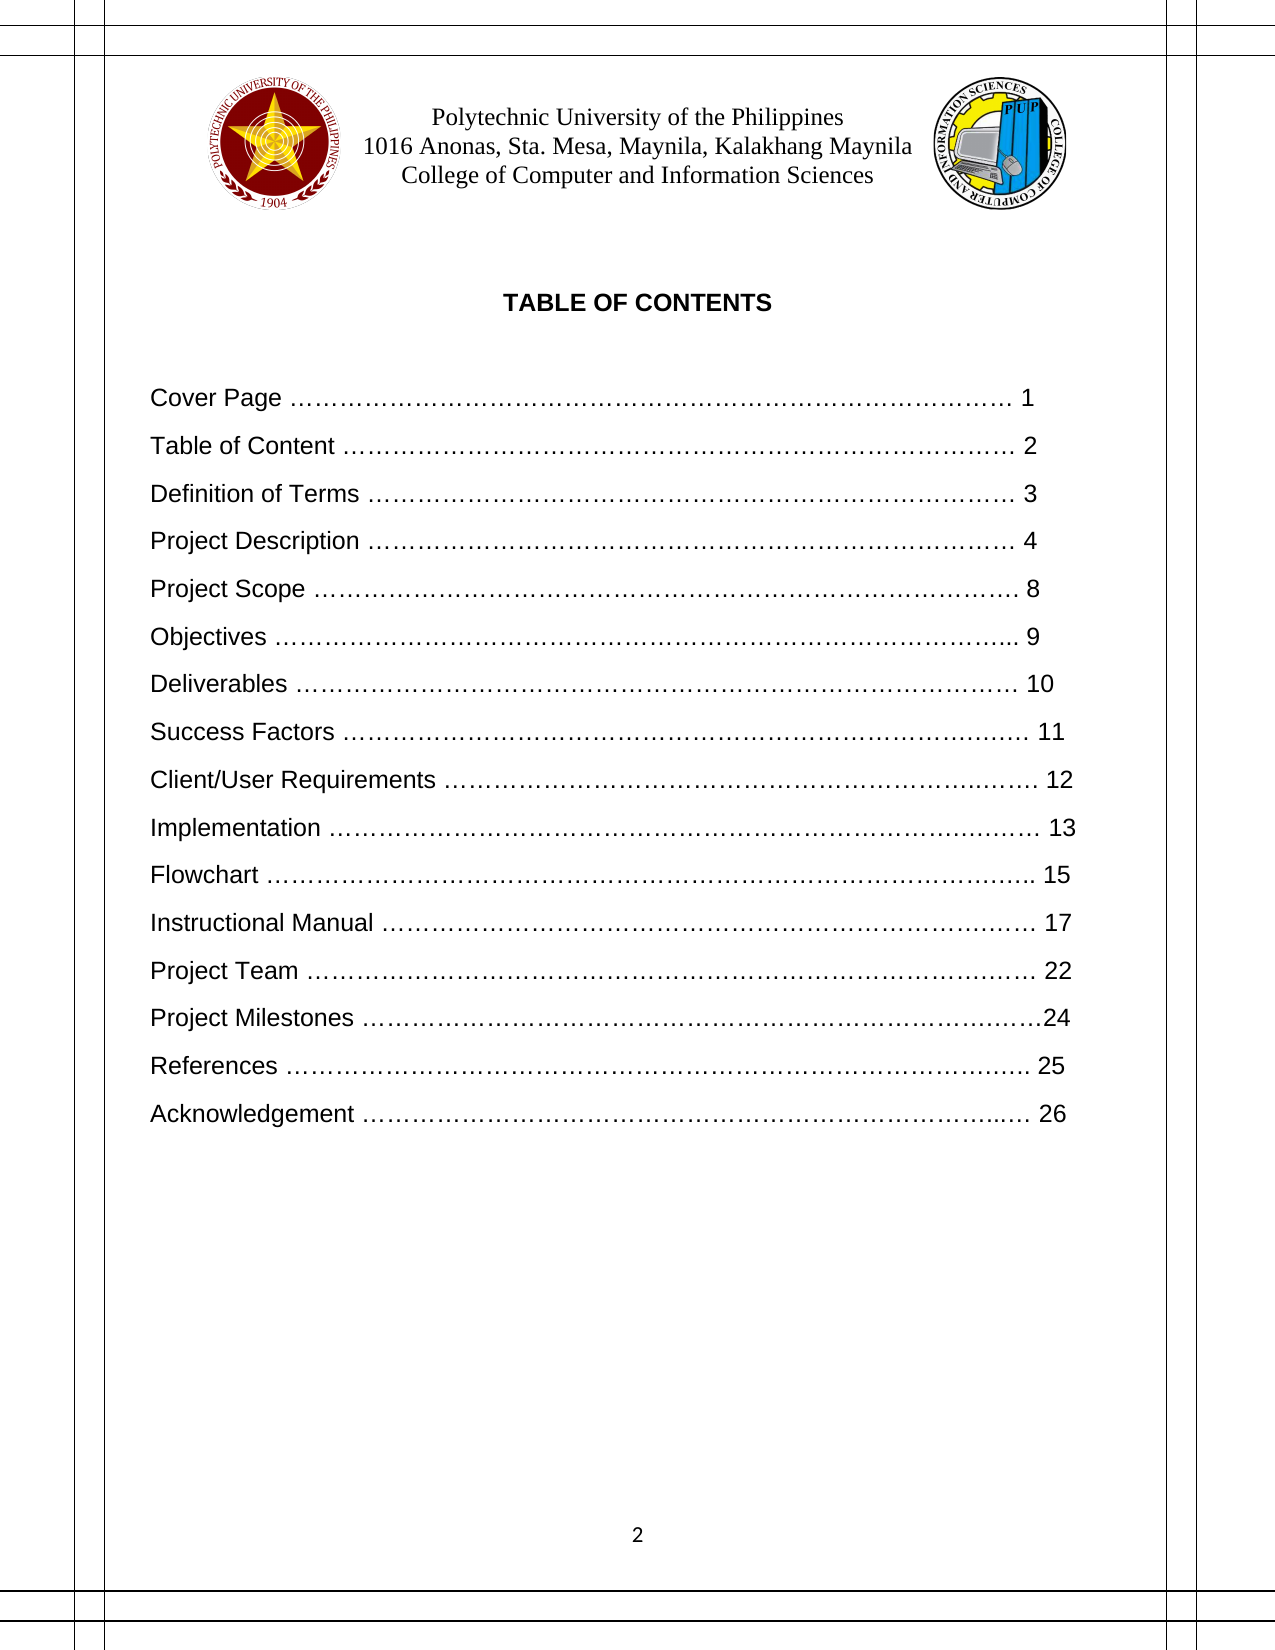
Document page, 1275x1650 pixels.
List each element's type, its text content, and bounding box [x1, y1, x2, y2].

text Flowchart …………………………………………………………………………….….. 15 [150, 860, 1125, 889]
text Project Scope …………………………………………………………………………. 8 [150, 574, 1125, 603]
text TABLE OF CONTENTS [150, 288, 1125, 316]
text Project Milestones ………………………………………………………………….……24 [150, 1003, 1125, 1032]
text Deliverables …………………………………………………………………………… 10 [150, 669, 1125, 698]
text Objectives ……………………………………………………………………………... 9 [150, 622, 1125, 650]
text Project Team ……………………………………………………………………….…… 22 [150, 956, 1125, 984]
text Success Factors ………………………………………………………………….….… 11 [150, 717, 1125, 746]
text Acknowledgement …………………………………………………………………...… 26 [150, 1099, 1125, 1127]
text Cover Page …………………………………………………………………………… 1 [150, 383, 1125, 412]
text Client/User Requirements ………………………………………………………..……. 12 [150, 765, 1125, 793]
text Project Description …………………………………………………………………… 4 [150, 526, 1125, 555]
text Definition of Terms …………………………………………………………………… 3 [150, 478, 1125, 507]
text Implementation ………………………………………………………………….….…… 13 [150, 812, 1125, 841]
picture [207, 77, 341, 210]
text References ………………………………………………………………………….….. 25 [150, 1051, 1125, 1080]
picture [933, 77, 1067, 210]
text Table of Content ……………………………………………………………………… 2 [150, 431, 1125, 459]
text Instructional Manual ……………………………………………………………….…… 17 [150, 908, 1125, 937]
